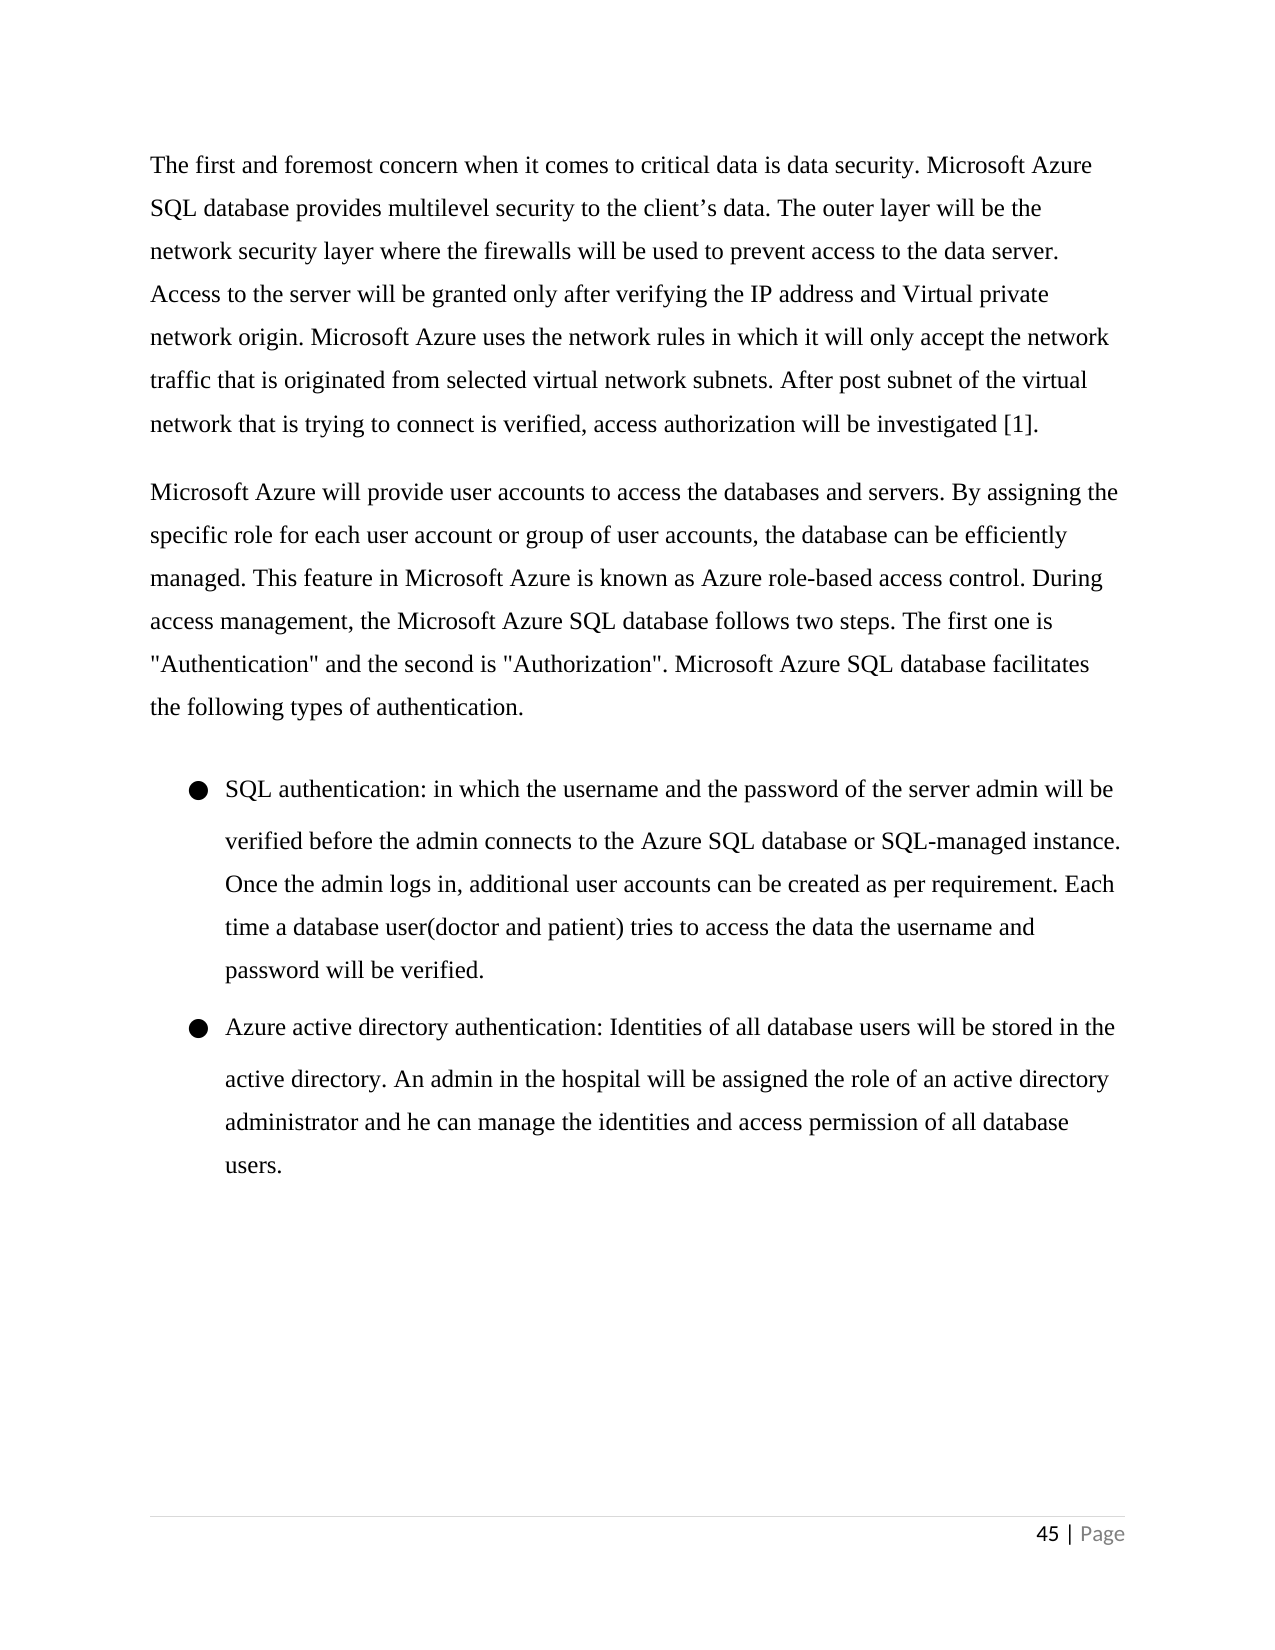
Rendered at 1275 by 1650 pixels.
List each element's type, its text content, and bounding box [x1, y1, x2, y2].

text Microsoft Azure will provide user accounts to access the databases and servers. By assigning the specific role for each user account or group of user accounts, the database can be efficiently managed. This feature in Microsoft Azure is known as Azure role-based access control. During access management, the Microsoft Azure SQL database follows two steps. The first one is "Authentication" and the second is "Authorization". Microsoft Azure SQL database facilitates the following types of authentication. [150, 477, 1125, 721]
text The first and foremost concern when it comes to critical data is data security. Microsoft Azure SQL database provides multilevel security to the client’s data. The outer layer will be the network security layer where the firewalls will be used to prevent access to the data server. Access to the server will be granted only after verifying the IP address and Virtual private network origin. Microsoft Azure uses the network rules in which it will only accept the network traffic that is originated from selected virtual network subnets. After post subnet of the virtual network that is trying to connect is verified, access authorization will be investigated [1]. [150, 150, 1125, 437]
list SQL authentication: in which the username and the password of the server admin will be verified before the admin connects to the Azure SQL database or SQL-managed instance. Once the admin logs in, additional user accounts can be created as per requirement. Each time a database user(doctor and patient) tries to access the data the username and password will be verified. [187, 761, 1125, 984]
list Azure active directory authentication: Identities of all database users will be stored in the active directory. An admin in the hospital will be assigned the role of an active directory administrator and he can manage the identities and access permission of all database users. [187, 999, 1125, 1179]
